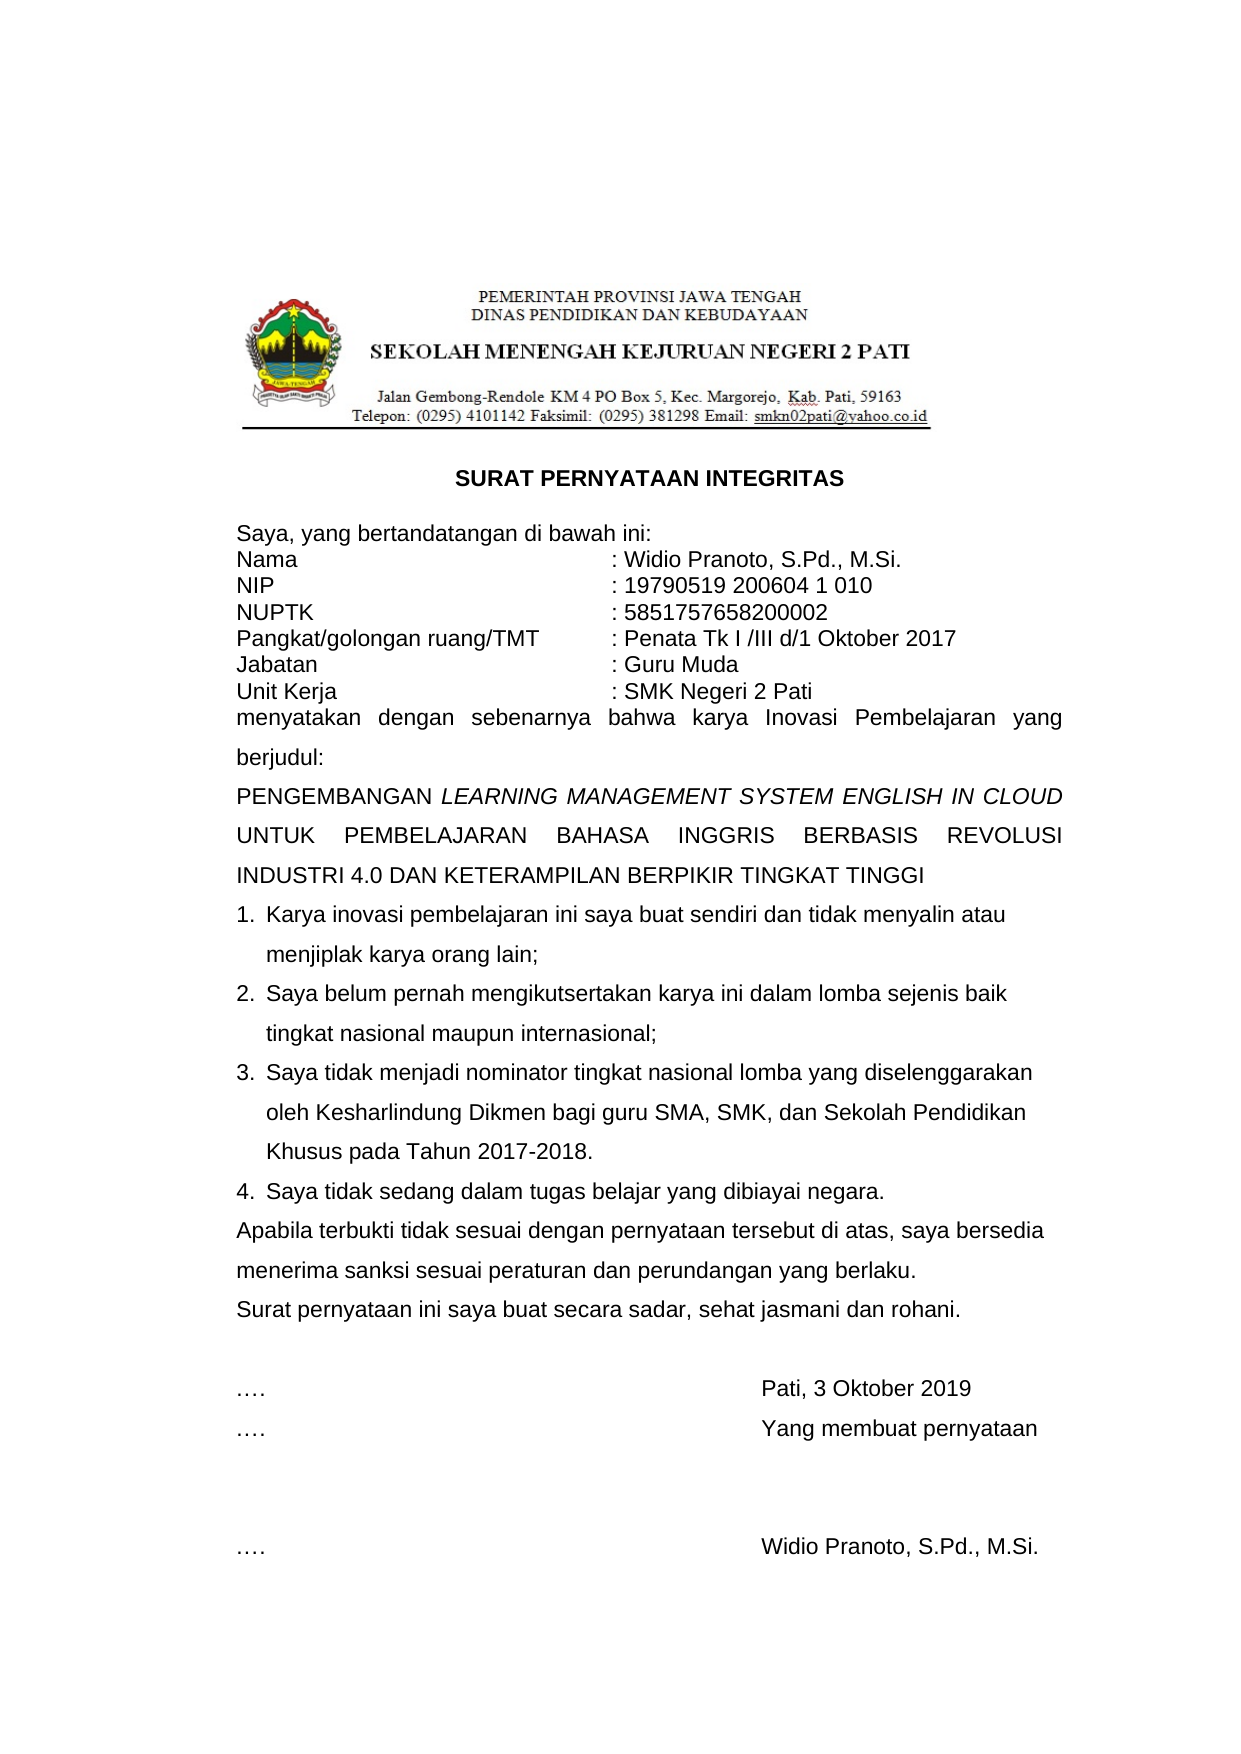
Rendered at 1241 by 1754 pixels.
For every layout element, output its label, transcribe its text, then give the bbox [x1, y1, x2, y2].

list Apabila terbukti tidak sesuai dengan pernyataan tersebut di atas, saya bersedia menerima sanksi sesuai peraturan dan perundangan yang berlaku. [236, 1217, 1063, 1283]
text Saya, yang bertandatangan di bawah ini: [236, 519, 1063, 546]
text Pangkat/golongan ruang/TMT : Penata Tk I /III d/1 Oktober 2017 [236, 625, 1063, 651]
text NIP : 19790519 200604 1 010 [236, 572, 1063, 598]
text Jabatan : Guru Muda [236, 651, 1063, 678]
list Karya inovasi pembelajaran ini saya buat sendiri dan tidak menyalin atau menjiplak karya orang lain; [236, 901, 1063, 967]
list Surat pernyataan ini saya buat secara sadar, sehat jasmani dan rohani. [236, 1296, 1063, 1322]
text SURAT PERNYATAAN INTEGRITAS [236, 465, 1063, 519]
text Unit Kerja : SMK Negeri 2 Pati [236, 678, 1063, 704]
list Pati, 3 Oktober 2019 [236, 1375, 1063, 1401]
text NUPTK : 5851757658200002 [236, 598, 1063, 625]
text Nama : Widio Pranoto, S.Pd., M.Si. [236, 546, 1063, 572]
picture [236, 283, 938, 432]
list Saya tidak sedang dalam tugas belajar yang dibiayai negara. [236, 1178, 1063, 1204]
list Yang membuat pernyataan [236, 1414, 1063, 1441]
list Widio Pranoto, S.Pd., M.Si. [236, 1533, 1063, 1559]
list menyatakan dengan sebenarnya bahwa karya Inovasi Pembelajaran yang berjudul: PENGEMBANGAN LEARNING MANAGEMENT SYSTEM ENGLISH IN CLOUD UNTUK PEMBELAJARAN BAHASA INGGRIS BERBASIS REVOLUSI INDUSTRI 4.0 DAN KETERAMPILAN BERPIKIR TINGKAT TINGGI [236, 704, 1063, 888]
list Saya tidak menjadi nominator tingkat nasional lomba yang diselenggarakan oleh Kesharlindung Dikmen bagi guru SMA, SMK, dan Sekolah Pendidikan Khusus pada Tahun 2017-2018. [236, 1059, 1063, 1164]
list Saya belum pernah mengikutsertakan karya ini dalam lomba sejenis baik tingkat nasional maupun internasional; [236, 980, 1063, 1046]
